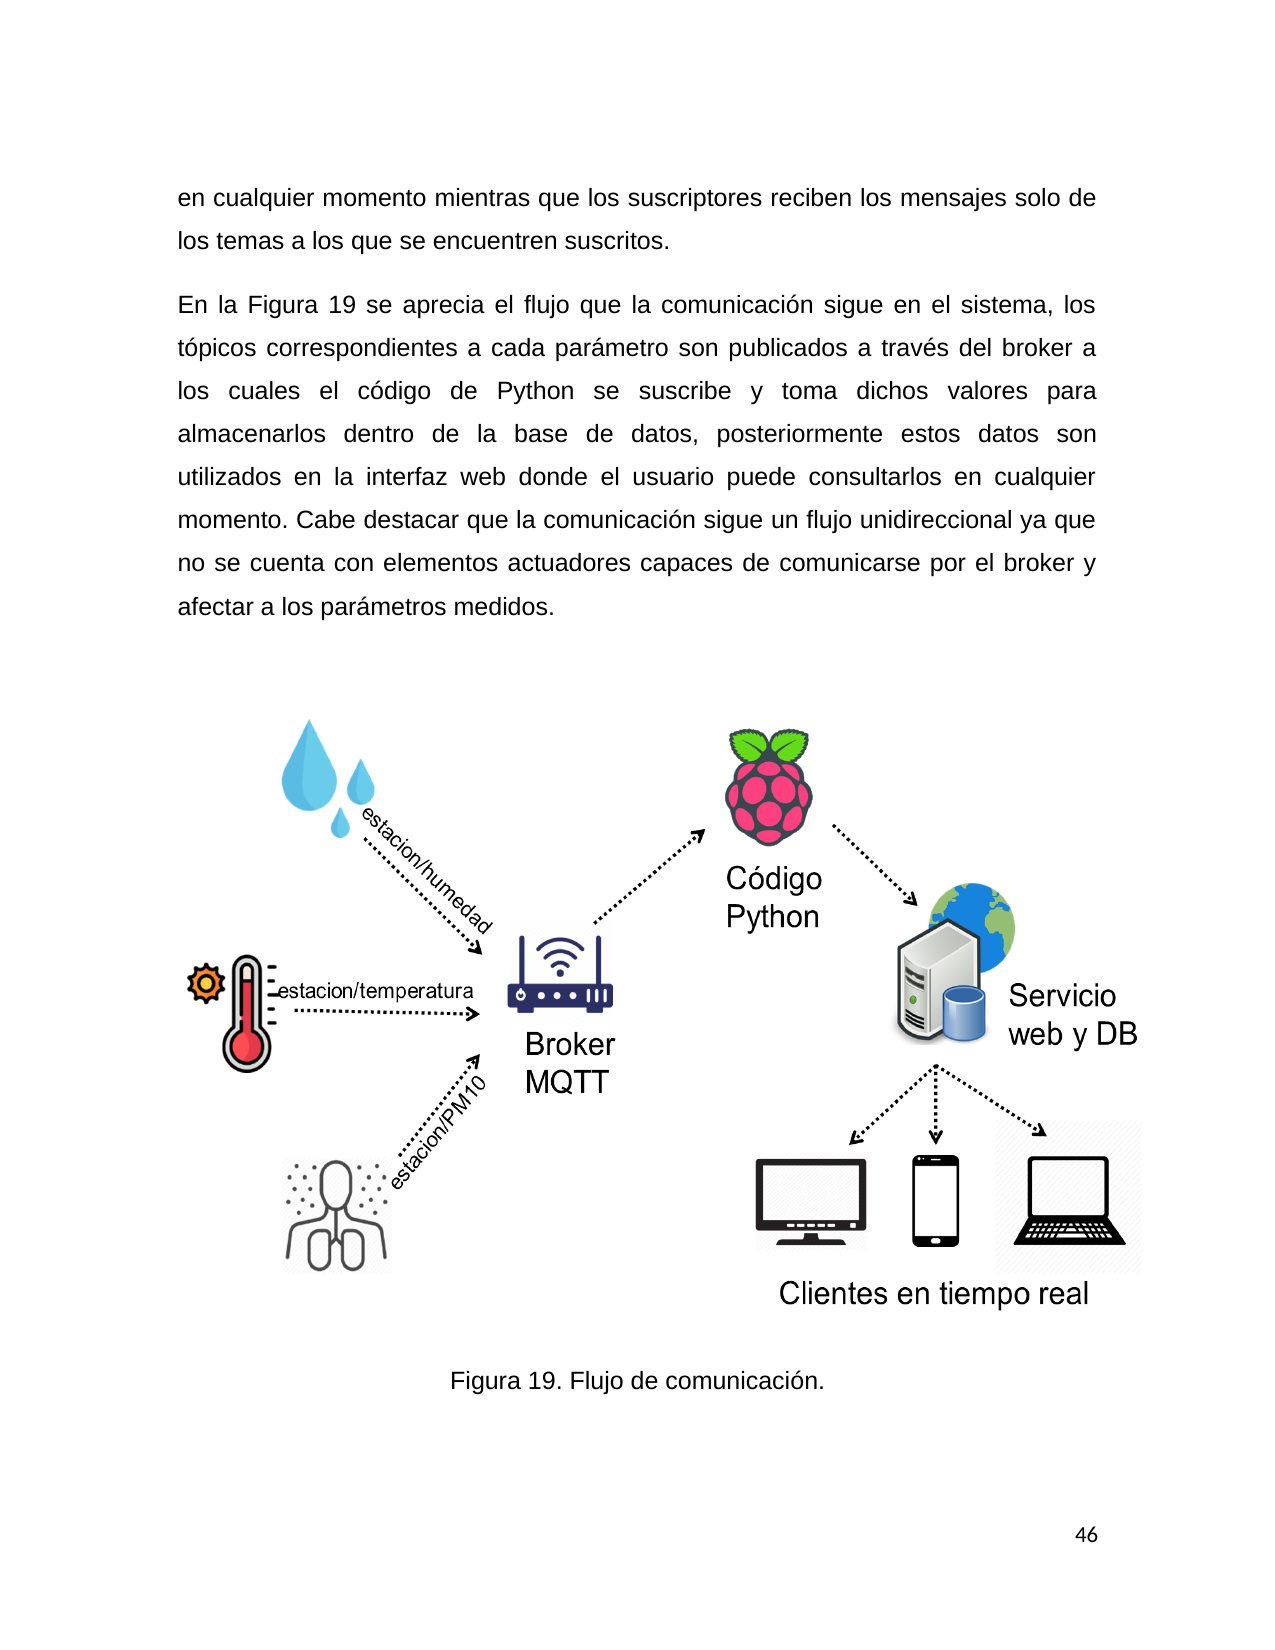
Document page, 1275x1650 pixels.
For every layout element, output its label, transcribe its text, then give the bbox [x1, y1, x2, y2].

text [177, 182, 1098, 254]
text Figura 19. Flujo de comunicación. [177, 1366, 1098, 1395]
text En la Figura 19 se aprecia el flujo que la comunicación sigue en el sistema, los tópicos correspondientes a cada parámetro son publicados a través del broker a los cuales el código de Python se suscribe y toma dichos valores para almacenarlos dentro de la base de datos, posteriormente estos datos son utilizados en la interfaz web donde el usuario puede consultarlos en cualquier momento. Cabe destacar que la comunicación sigue un flujo unidireccional ya que no se cuenta con elementos actuadores capaces de comunicarse por el broker y afectar a los parámetros medidos. [177, 289, 1098, 620]
picture [177, 719, 1165, 1331]
